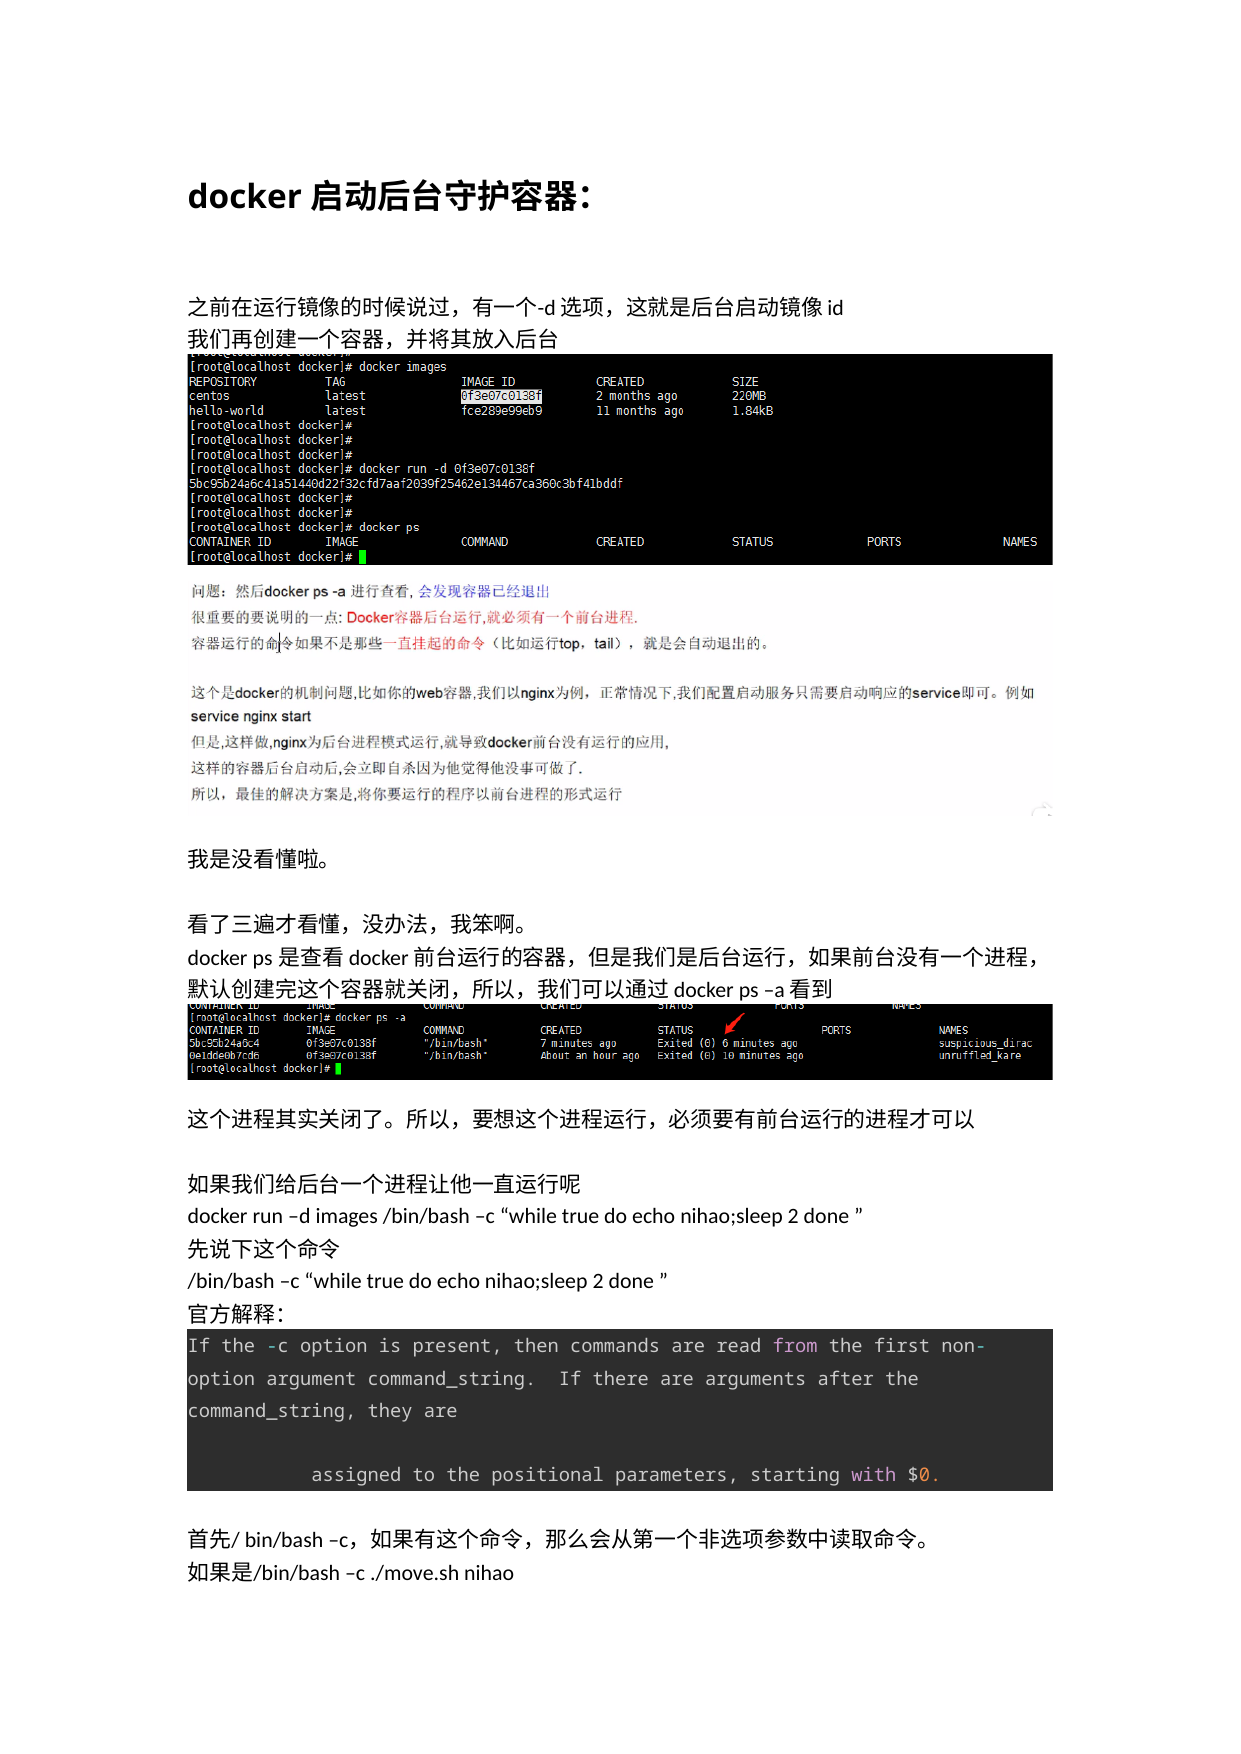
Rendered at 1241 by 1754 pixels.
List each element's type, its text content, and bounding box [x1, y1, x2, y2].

text 看了三遍才看懂，没办法，我笨啊。 [187, 907, 1053, 939]
picture [187, 1004, 1053, 1080]
picture [187, 581, 1053, 816]
text assigned to the positional parameters, starting with $0. [187, 1458, 1053, 1491]
text 这个进程其实关闭了。所以，要想这个进程运行，必须要有前台运行的进程才可以 [187, 1102, 1053, 1134]
text docker run –d images /bin/bash –c “while true do echo nihao;sleep 2 done ” [187, 1199, 1053, 1232]
text 首先/ bin/bash –c，如果有这个命令，那么会从第一个非选项参数中读取命令。 [187, 1522, 1053, 1554]
text 我是没看懂啦。 [187, 842, 1053, 874]
text 我们再创建一个容器，并将其放入后台 [187, 322, 1053, 354]
text docker ps 是查看docker前台运行的容器，但是我们是后台运行，如果前台没有一个进程，默认创建完这个容器就关闭，所以，我们可以通过 docker ps –a看到 [187, 939, 1053, 1004]
text 之前在运行镜像的时候说过，有一个-d选项，这就是后台启动镜像id [187, 289, 1053, 322]
text 先说下这个命令 [187, 1232, 1053, 1264]
text /bin/bash –c “while true do echo nihao;sleep 2 done ” [187, 1264, 1053, 1297]
subtitle docker 启动后台守护容器： [187, 162, 1053, 227]
text 如果是/bin/bash –c ./move.sh nihao [187, 1554, 1053, 1587]
text If the -c option is present, then commands are read from the first non-option argument command_string. If there are arguments after the command_string, they are [187, 1329, 1053, 1427]
text 如果我们给后台一个进程让他一直运行呢 [187, 1167, 1053, 1199]
text 官方解释： [187, 1297, 1053, 1329]
picture [187, 354, 1053, 565]
